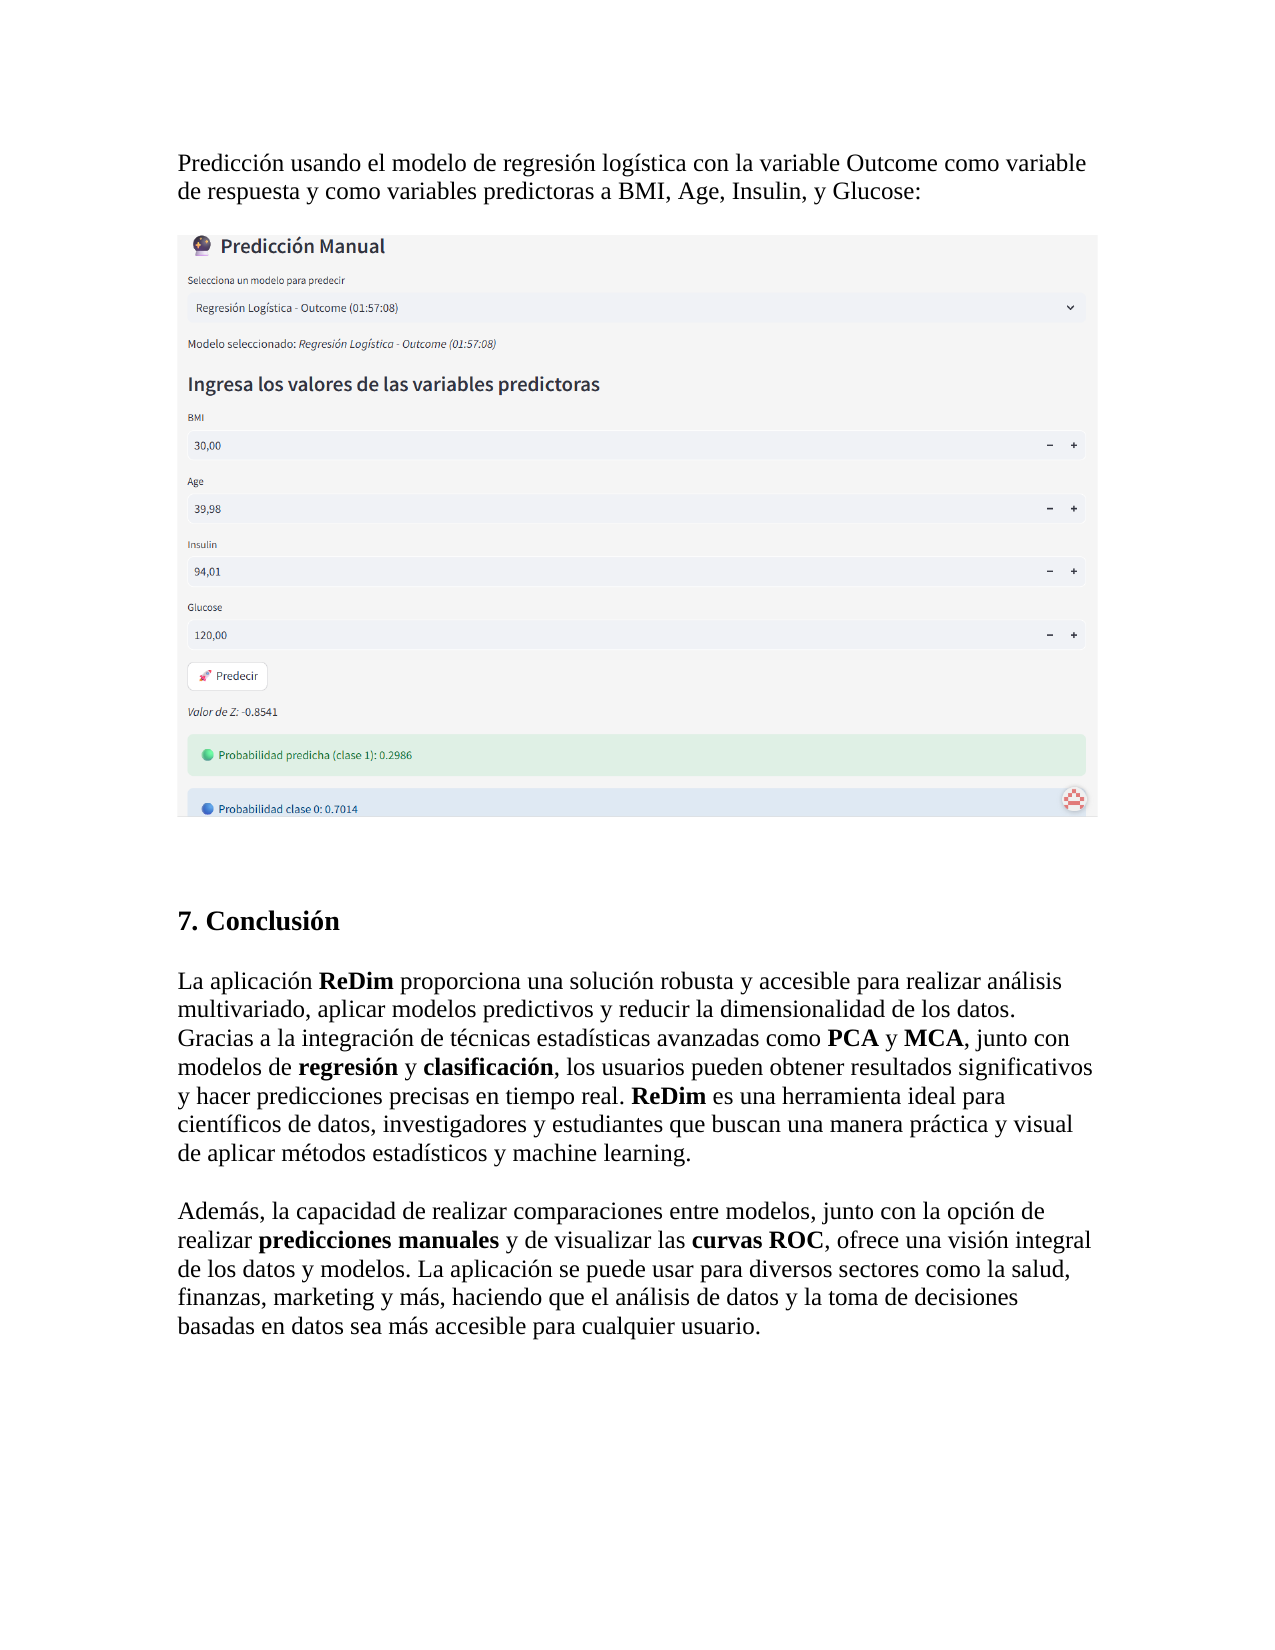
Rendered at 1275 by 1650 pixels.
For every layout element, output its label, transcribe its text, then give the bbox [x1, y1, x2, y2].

text Además, la capacidad de realizar comparaciones entre modelos, junto con la opción de realizar predicciones manuales y de visualizar las curvas ROC, ofrece una visión integral de los datos y modelos. La aplicación se puede usar para diversos sectores como la salud, finanzas, marketing y más, haciendo que el análisis de datos y la toma de decisiones basadas en datos sea más accesible para cualquier usuario. [177, 1196, 1098, 1340]
picture [177, 234, 1098, 817]
text La aplicación ReDim proporciona una solución robusta y accesible para realizar análisis multivariado, aplicar modelos predictivos y reducir la dimensionalidad de los datos. Gracias a la integración de técnicas estadísticas avanzadas como PCA y MCA, junto con modelos de regresión y clasificación, los usuarios pueden obtener resultados significativos y hacer predicciones precisas en tiempo real. ReDim es una herramienta ideal para científicos de datos, investigadores y estudiantes que buscan una manera práctica y visual de aplicar métodos estadísticos y machine learning. [177, 966, 1098, 1167]
text 7. Conclusión [177, 904, 1098, 937]
text Predicción usando el modelo de regresión logística con la variable Outcome como variable de respuesta y como variables predictoras a BMI, Age, Insulin, y Glucose: [177, 148, 1098, 205]
